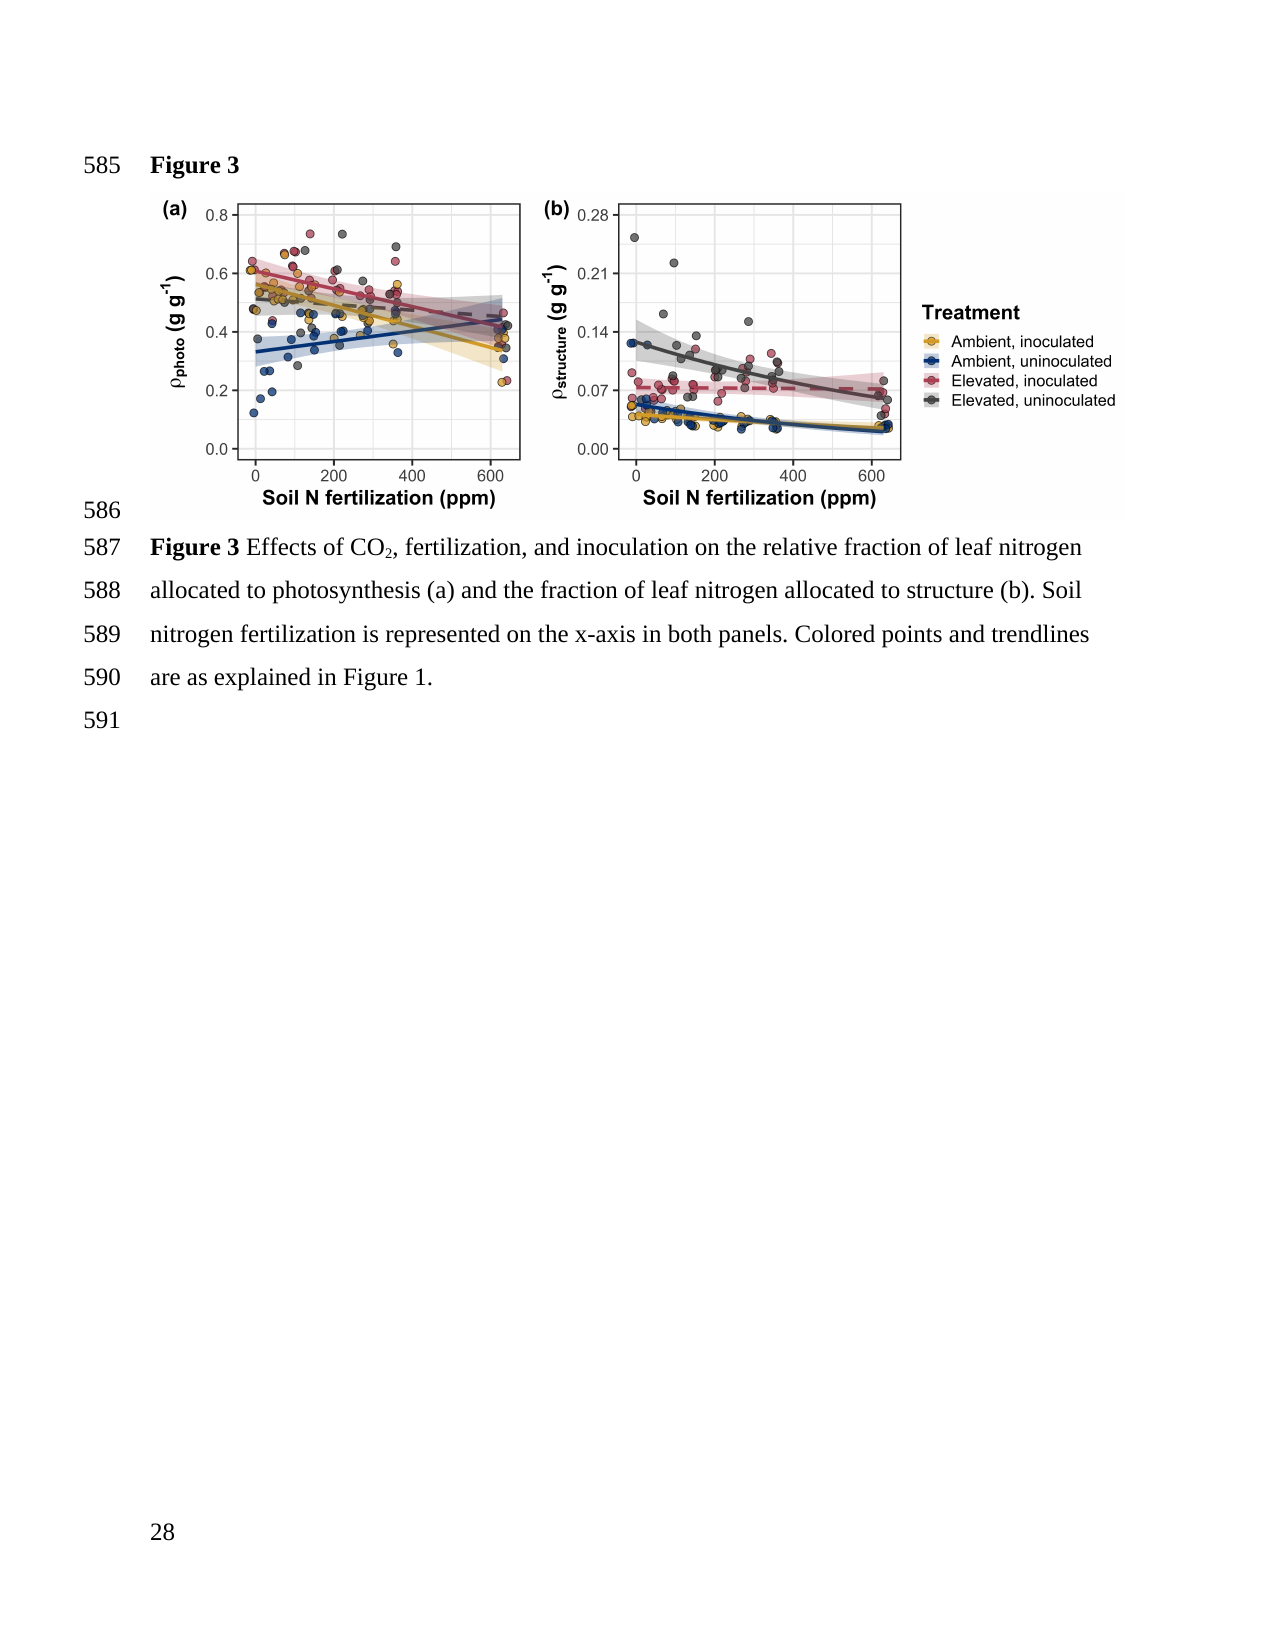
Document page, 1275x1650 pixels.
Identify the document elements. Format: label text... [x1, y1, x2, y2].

text Figure 3 [150, 150, 1125, 179]
picture [150, 193, 1125, 519]
text Figure 3 Effects of CO2, fertilization, and inoculation on the relative fraction of leaf nitrogen allocated to photosynthesis (a) and the fraction of leaf nitrogen allocated to structure (b). Soil nitrogen fertilization is represented on the x-axis in both panels. Colored points and trendlines are as explained in Figure 1. [150, 532, 1125, 691]
